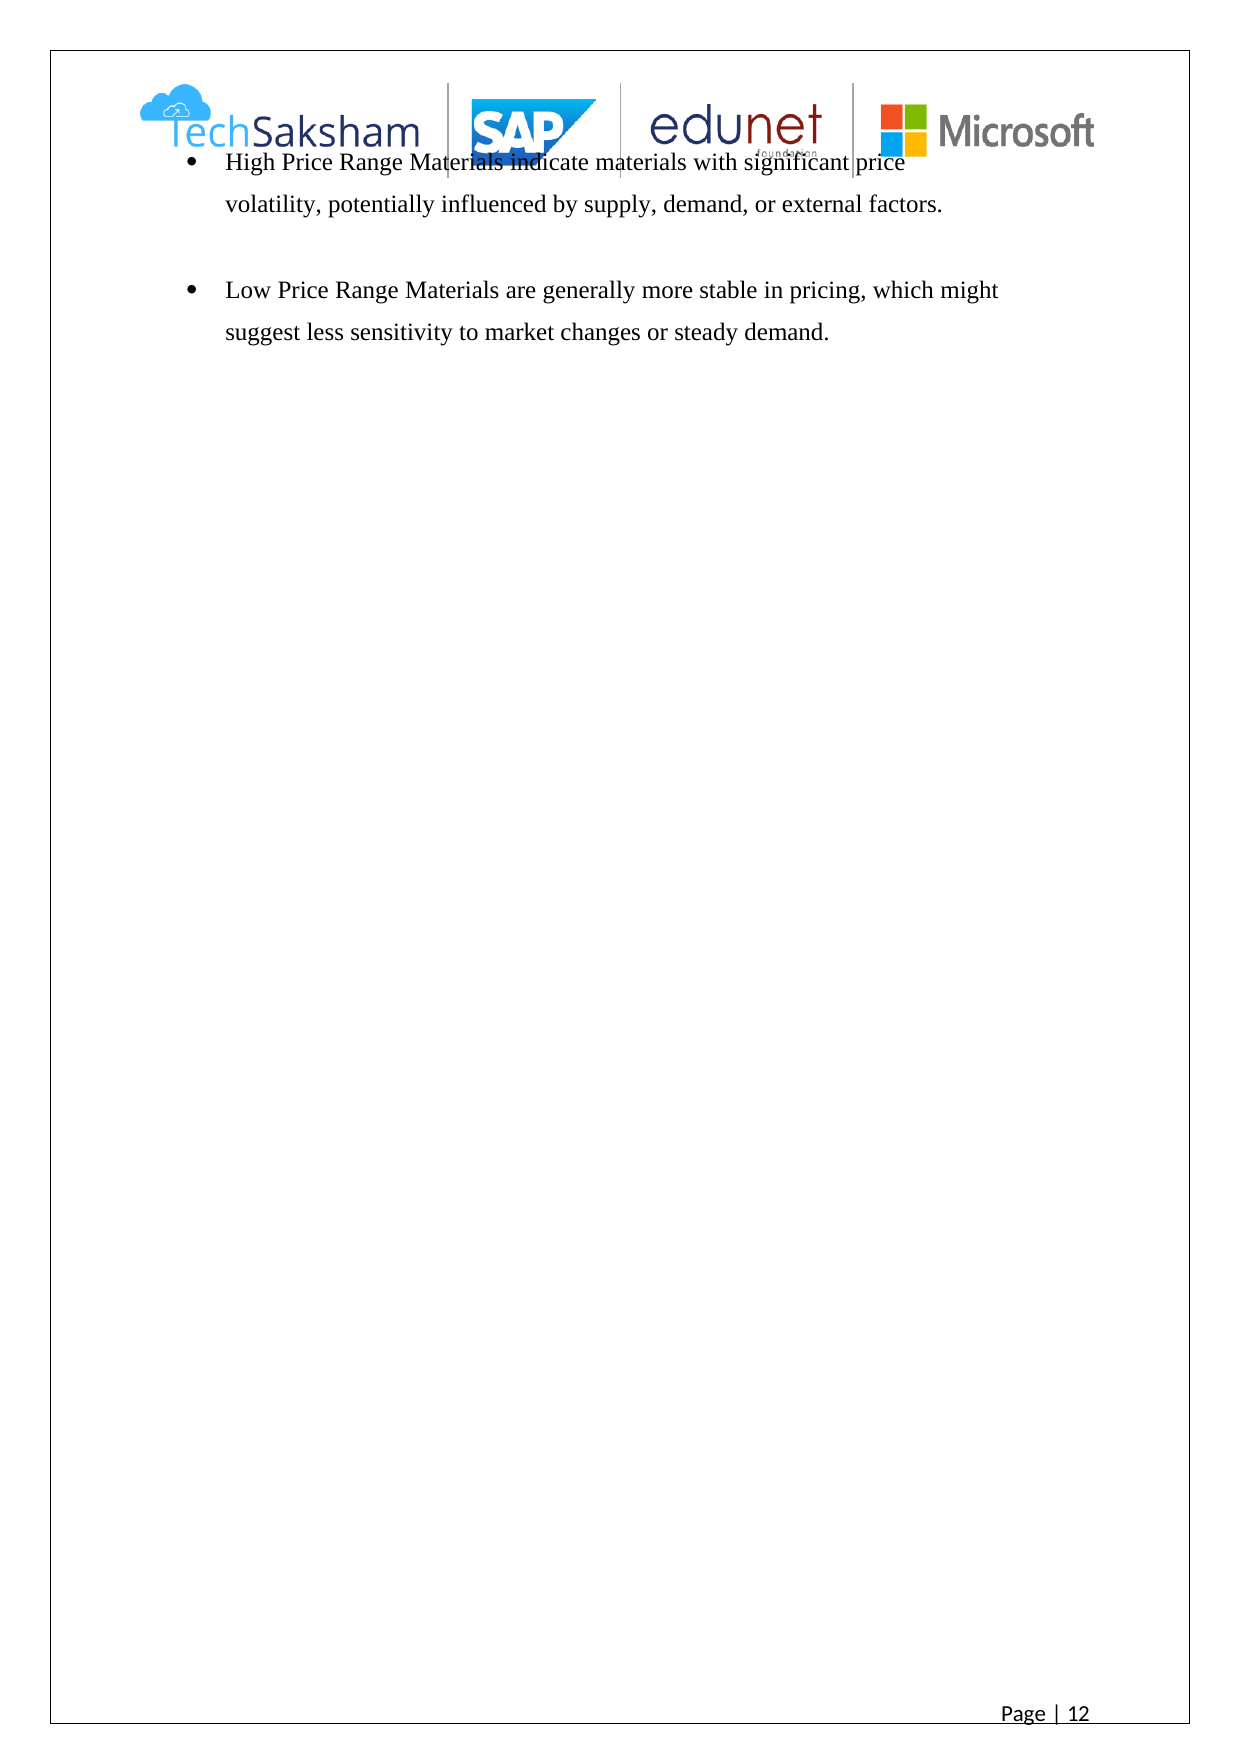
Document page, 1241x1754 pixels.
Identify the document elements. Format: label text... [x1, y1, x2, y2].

list Low Price Range Materials are generally more stable in pricing, which might suggest less sensitivity to market changes or steady demand. [187, 275, 1079, 346]
picture [880, 104, 1094, 157]
picture [139, 83, 419, 147]
picture [650, 104, 822, 147]
list High Price Range Materials indicate materials with significant price volatility, potentially influenced by supply, demand, or external factors. [187, 147, 1008, 218]
picture [471, 101, 597, 147]
